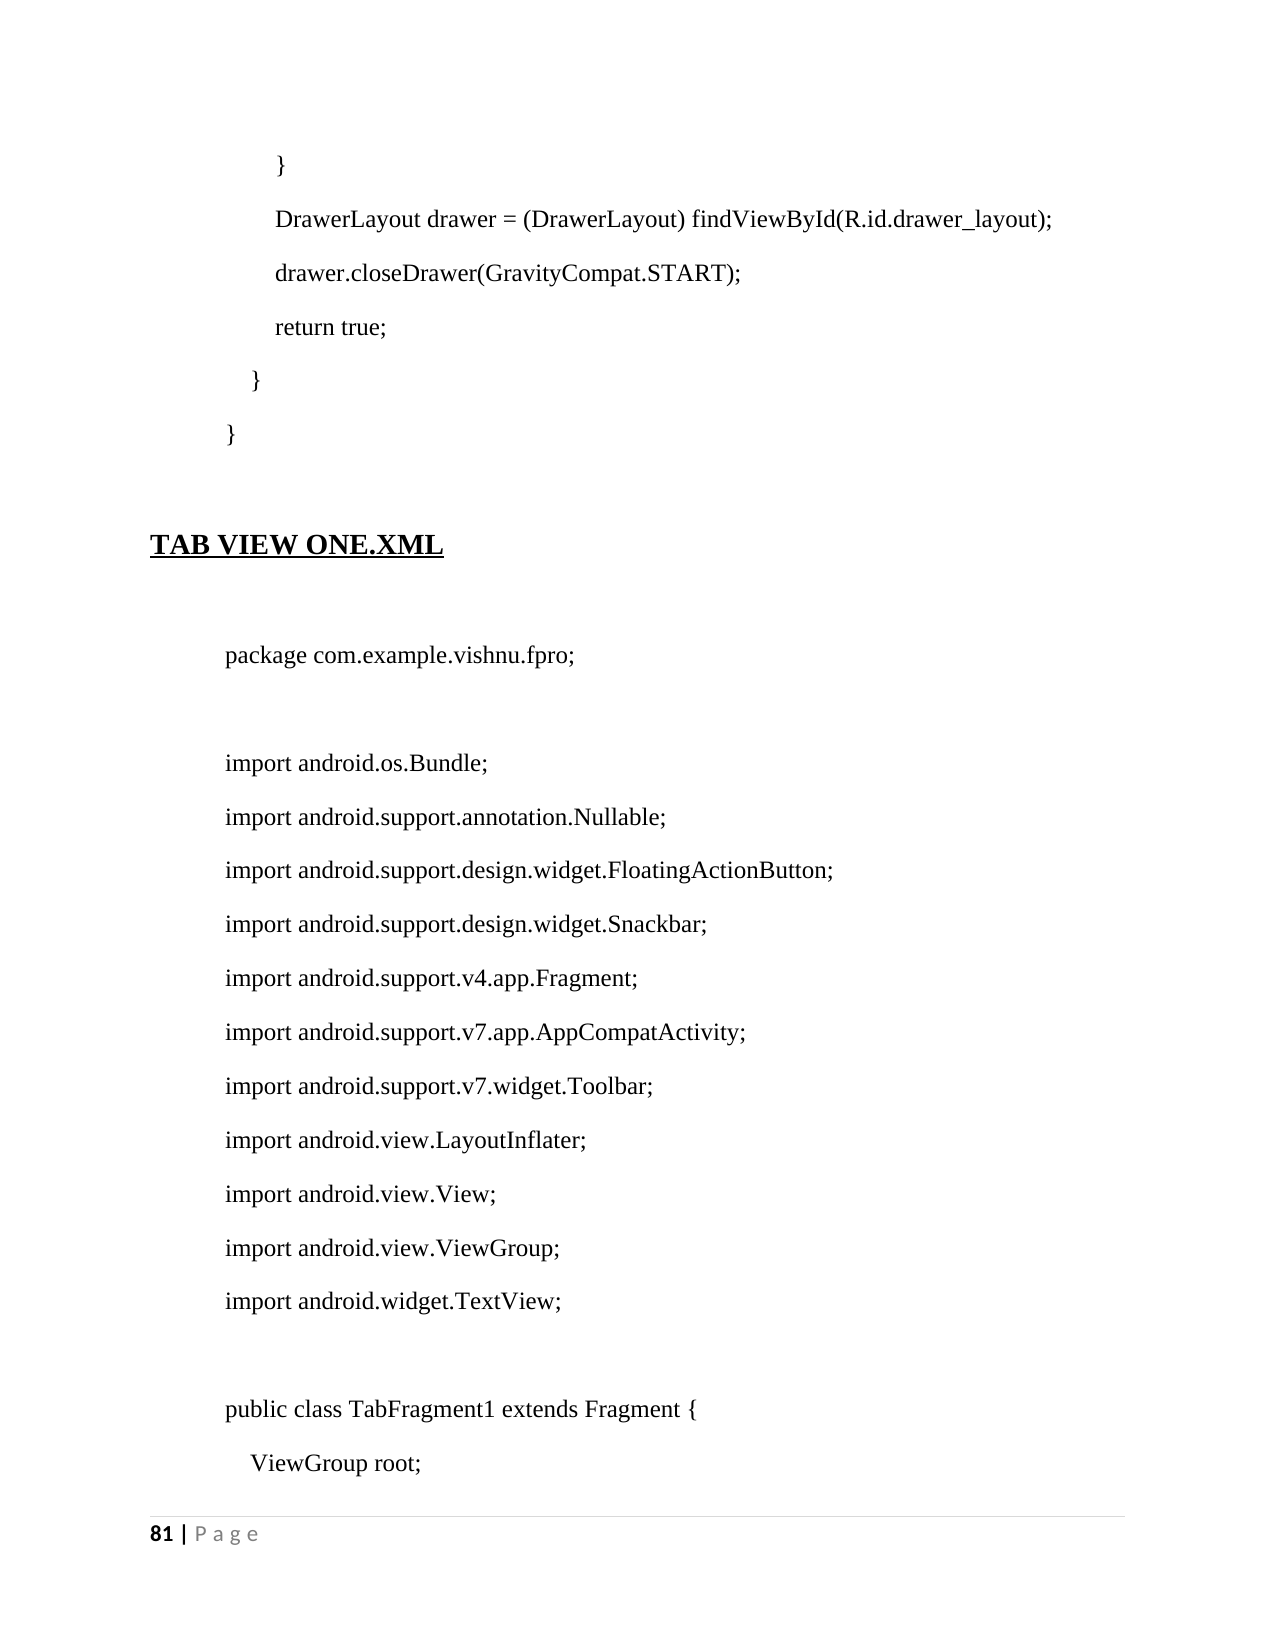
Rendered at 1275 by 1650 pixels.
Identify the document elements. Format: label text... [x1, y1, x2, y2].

text import android.view.ViewGroup; [225, 1233, 1125, 1261]
text import android.widget.TextView; [225, 1286, 1125, 1315]
text import android.os.Bundle; [225, 748, 1125, 777]
text return true; [225, 312, 1125, 340]
text TAB VIEW ONE.XML [150, 527, 1125, 561]
text DrawerLayout drawer = (DrawerLayout) findViewById(R.id.drawer_layout); [225, 204, 1125, 233]
text drawer.closeDrawer(GravityCompat.START); [225, 258, 1125, 286]
text } [225, 365, 1125, 394]
text } [225, 419, 1125, 448]
text import android.support.v4.app.Fragment; [225, 963, 1125, 992]
text import android.support.v7.widget.Toolbar; [225, 1071, 1125, 1100]
text } [225, 150, 1125, 179]
text import android.support.design.widget.Snackbar; [225, 909, 1125, 938]
text import android.view.LayoutInflater; [225, 1125, 1125, 1154]
text package com.example.vishnu.fpro; [225, 640, 1125, 669]
text import android.support.design.widget.FloatingActionButton; [225, 856, 1125, 884]
text public class TabFragment1 extends Fragment { [225, 1394, 1125, 1423]
text import android.view.View; [225, 1179, 1125, 1207]
text import android.support.v7.app.AppCompatActivity; [225, 1017, 1125, 1046]
text import android.support.annotation.Nullable; [225, 802, 1125, 831]
text ViewGroup root; [225, 1448, 1125, 1477]
